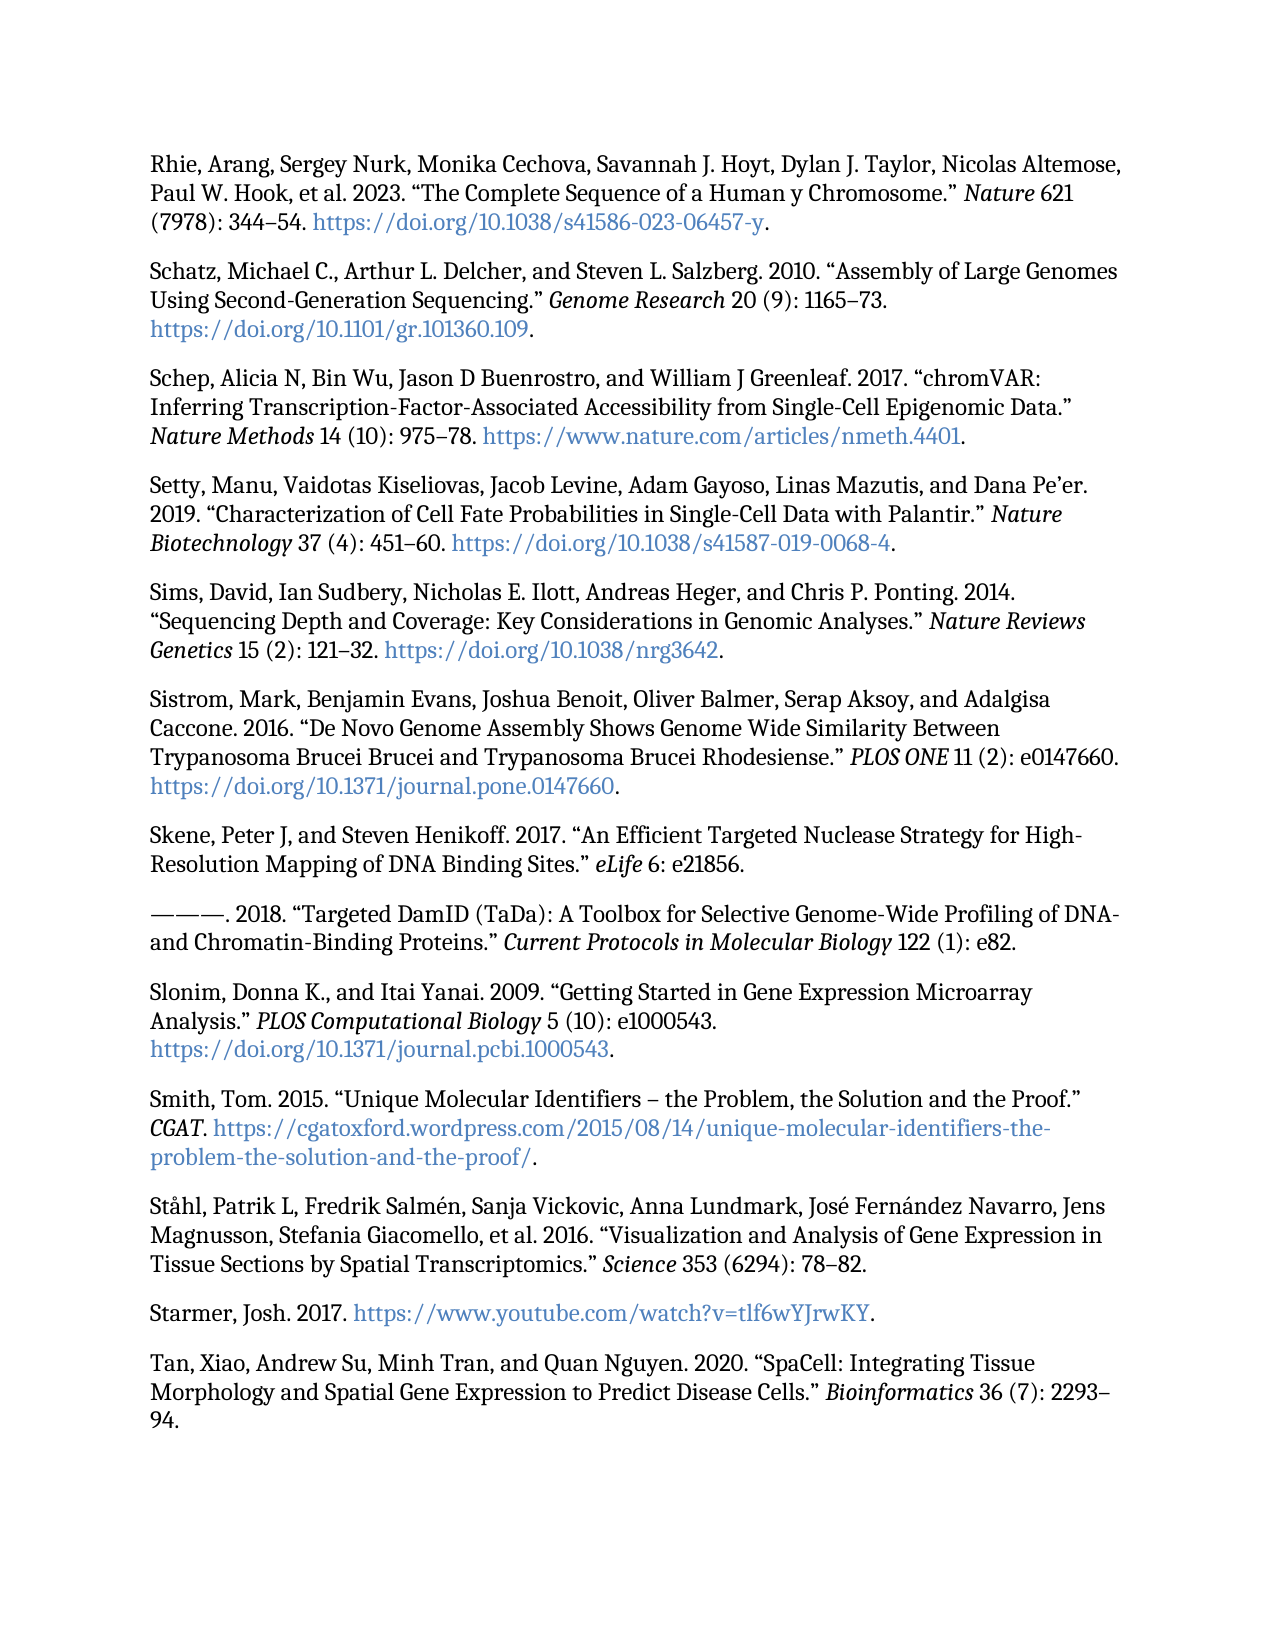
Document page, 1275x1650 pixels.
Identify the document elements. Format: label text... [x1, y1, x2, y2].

text Slonim, Donna K., and Itai Yanai. 2009. “Getting Started in Gene Expression Microarray Analysis.” PLOS Computational Biology 5 (10): e1000543. https://doi.org/10.1371/journal.pcbi.1000543. [150, 978, 1125, 1064]
text Schep, Alicia N, Bin Wu, Jason D Buenrostro, and William J Greenleaf. 2017. “chromVAR: Inferring Transcription-Factor-Associated Accessibility from Single-Cell Epigenomic Data.” Nature Methods 14 (10): 975–78. https://www.nature.com/articles/nmeth.4401. [150, 364, 1125, 450]
text Ståhl, Patrik L, Fredrik Salmén, Sanja Vickovic, Anna Lundmark, José Fernández Navarro, Jens Magnusson, Stefania Giacomello, et al. 2016. “Visualization and Analysis of Gene Expression in Tissue Sections by Spatial Transcriptomics.” Science 353 (6294): 78–82. [150, 1192, 1125, 1278]
text Skene, Peter J, and Steven Henikoff. 2017. “An Efficient Targeted Nuclease Strategy for High-Resolution Mapping of DNA Binding Sites.” eLife 6: e21856. [150, 821, 1125, 879]
text Smith, Tom. 2015. “Unique Molecular Identifiers – the Problem, the Solution and the Proof.” CGAT. https://cgatoxford.wordpress.com/2015/08/14/unique-molecular-identifiers-the-problem-the-solution-and-the-proof/. [150, 1085, 1125, 1171]
text Sims, David, Ian Sudbery, Nicholas E. Ilott, Andreas Heger, and Chris P. Ponting. 2014. “Sequencing Depth and Coverage: Key Considerations in Genomic Analyses.” Nature Reviews Genetics 15 (2): 121–32. https://doi.org/10.1038/nrg3642. [150, 578, 1125, 664]
text ———. 2018. “Targeted DamID (TaDa): A Toolbox for Selective Genome-Wide Profiling of DNA- and Chromatin-Binding Proteins.” Current Protocols in Molecular Biology 122 (1): e82. [150, 899, 1125, 957]
text Starmer, Josh. 2017. https://www.youtube.com/watch?v=tlf6wYJrwKY. [150, 1299, 1125, 1328]
text Schatz, Michael C., Arthur L. Delcher, and Steven L. Salzberg. 2010. “Assembly of Large Genomes Using Second-Generation Sequencing.” Genome Research 20 (9): 1165–73. https://doi.org/10.1101/gr.101360.109. [150, 257, 1125, 343]
text Rhie, Arang, Sergey Nurk, Monika Cechova, Savannah J. Hoyt, Dylan J. Taylor, Nicolas Altemose, Paul W. Hook, et al. 2023. “The Complete Sequence of a Human y Chromosome.” Nature 621 (7978): 344–54. https://doi.org/10.1038/s41586-023-06457-y. [150, 150, 1125, 236]
text Setty, Manu, Vaidotas Kiseliovas, Jacob Levine, Adam Gayoso, Linas Mazutis, and Dana Pe’er. 2019. “Characterization of Cell Fate Probabilities in Single-Cell Data with Palantir.” Nature Biotechnology 37 (4): 451–60. https://doi.org/10.1038/s41587-019-0068-4. [150, 471, 1125, 557]
text Tan, Xiao, Andrew Su, Minh Tran, and Quan Nguyen. 2020. “SpaCell: Integrating Tissue Morphology and Spatial Gene Expression to Predict Disease Cells.” Bioinformatics 36 (7): 2293–94. [150, 1349, 1125, 1435]
text Sistrom, Mark, Benjamin Evans, Joshua Benoit, Oliver Balmer, Serap Aksoy, and Adalgisa Caccone. 2016. “De Novo Genome Assembly Shows Genome Wide Similarity Between Trypanosoma Brucei Brucei and Trypanosoma Brucei Rhodesiense.” PLOS ONE 11 (2): e0147660. https://doi.org/10.1371/journal.pone.0147660. [150, 685, 1125, 800]
